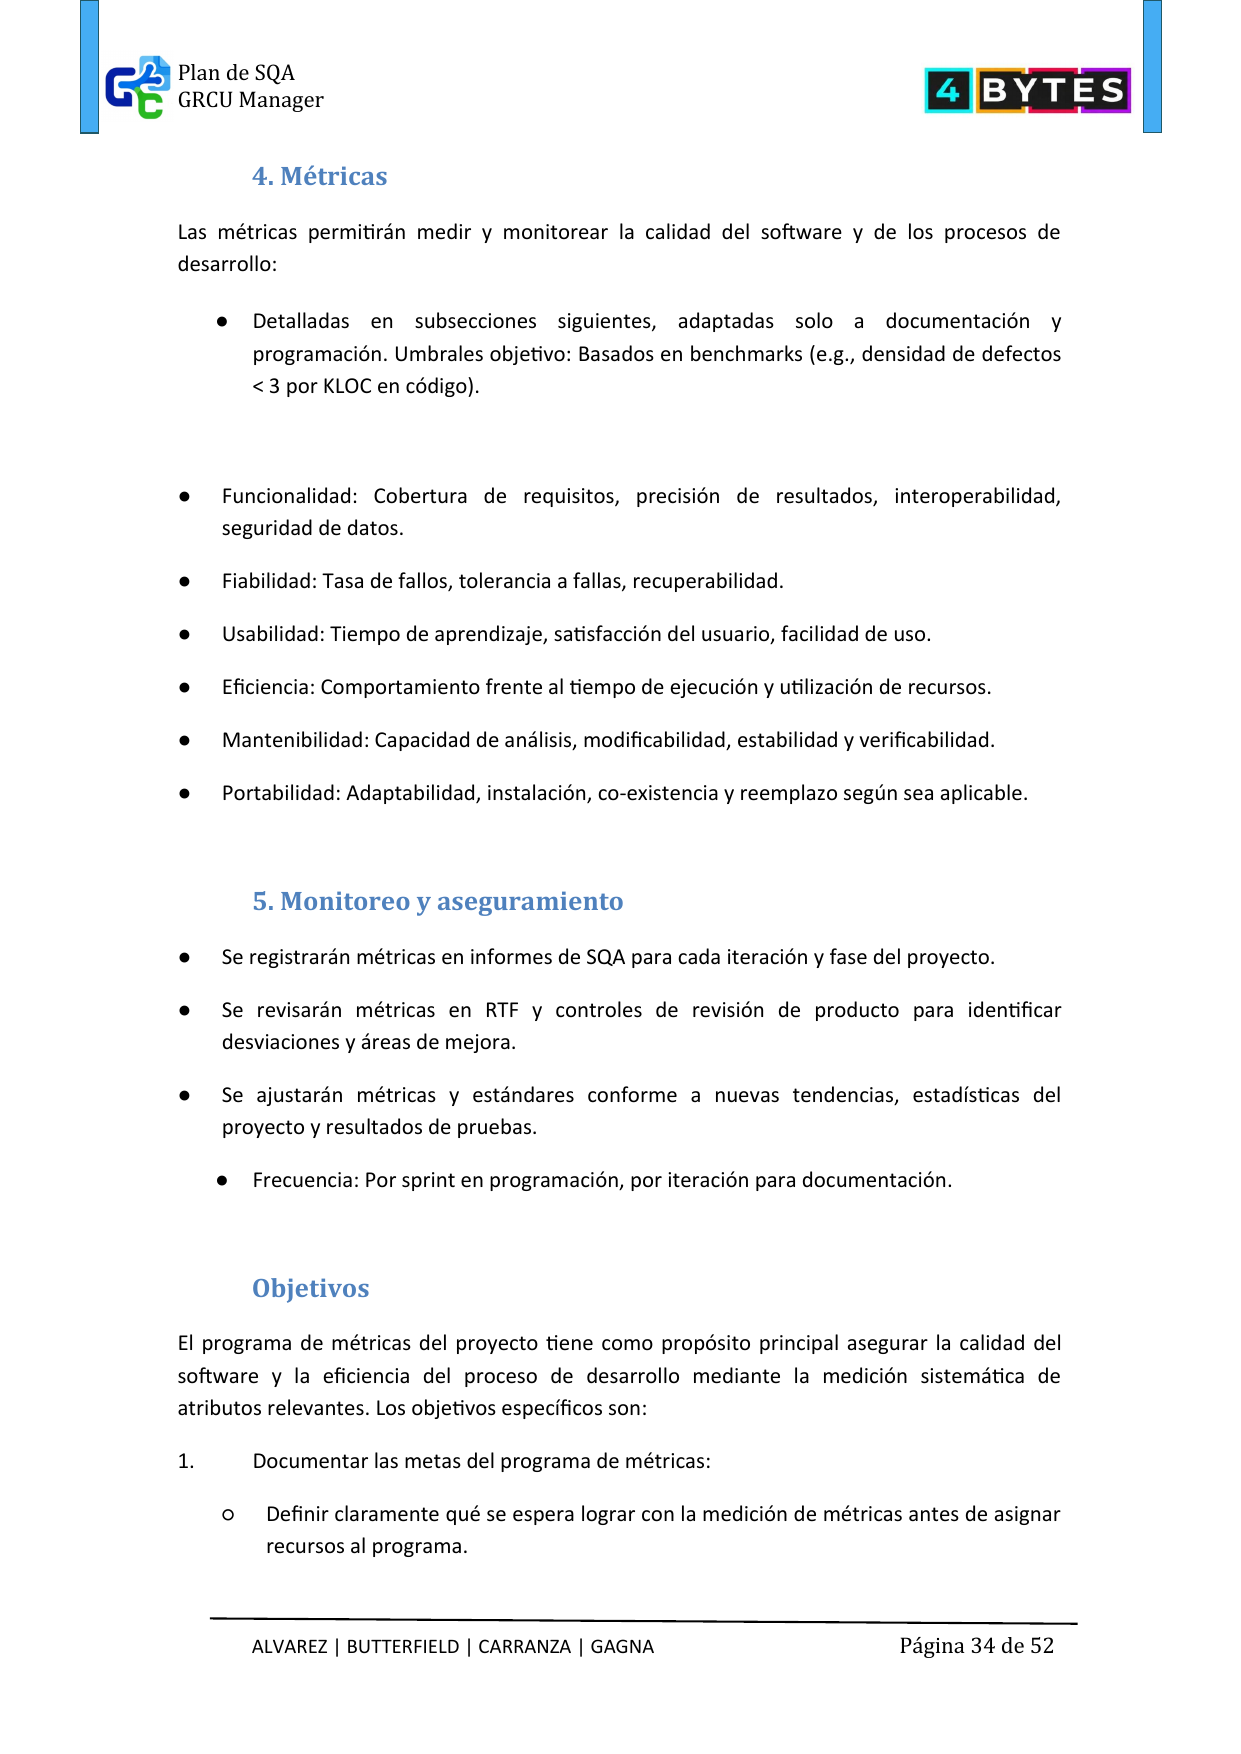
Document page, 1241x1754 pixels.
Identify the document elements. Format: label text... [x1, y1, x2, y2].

text ● Se revisarán métricas en RTF y controles de revisión de producto para identificar desviaciones y áreas de mejora. [177, 995, 1063, 1055]
text ● Portabilidad: Adaptabilidad, instalación, co-existencia y reemplazo según sea aplicable. [177, 778, 1063, 806]
subtitle 5. Monitoreo y aseguramiento [214, 884, 1063, 916]
text ● Funcionalidad: Cobertura de requisitos, precisión de resultados, interoperabilidad, seguridad de datos. [177, 481, 1063, 541]
picture [921, 60, 1135, 118]
picture [101, 50, 175, 122]
subtitle Objetivos [214, 1271, 1063, 1303]
list Frecuencia: Por sprint en programación, por iteración para documentación. [215, 1165, 1063, 1193]
text ● Fiabilidad: Tasa de fallos, tolerancia a fallas, recuperabilidad. [177, 566, 1063, 594]
text ● Usabilidad: Tiempo de aprendizaje, satisfacción del usuario, facilidad de uso. [177, 619, 1063, 647]
text El programa de métricas del proyecto tiene como propósito principal asegurar la calidad del software y la eficiencia del proceso de desarrollo mediante la medición sistemática de atributos relevantes. Los objetivos específicos son: [177, 1328, 1063, 1421]
text 1. Documentar las metas del programa de métricas: [177, 1446, 1063, 1474]
text ● Se registrarán métricas en informes de SQA para cada iteración y fase del proyecto. [177, 942, 1063, 970]
text Las métricas permitirán medir y monitorear la calidad del software y de los procesos de desarrollo: [177, 217, 1063, 277]
list Detalladas en subsecciones siguientes, adaptadas solo a documentación y programación. Umbrales objetivo: Basados en benchmarks (e.g., densidad de defectos < 3 por KLOC en código). [215, 307, 1063, 399]
text ● Se ajustarán métricas y estándares conforme a nuevas tendencias, estadísticas del proyecto y resultados de pruebas. [177, 1080, 1063, 1140]
text ○ Definir claramente qué se espera lograr con la medición de métricas antes de asignar recursos al programa. [222, 1499, 1063, 1559]
text ● Eficiencia: Comportamiento frente al tiempo de ejecución y utilización de recursos. [177, 672, 1063, 700]
subtitle 4. Métricas [214, 160, 1063, 192]
text ● Mantenibilidad: Capacidad de análisis, modificabilidad, estabilidad y verificabilidad. [177, 725, 1063, 753]
